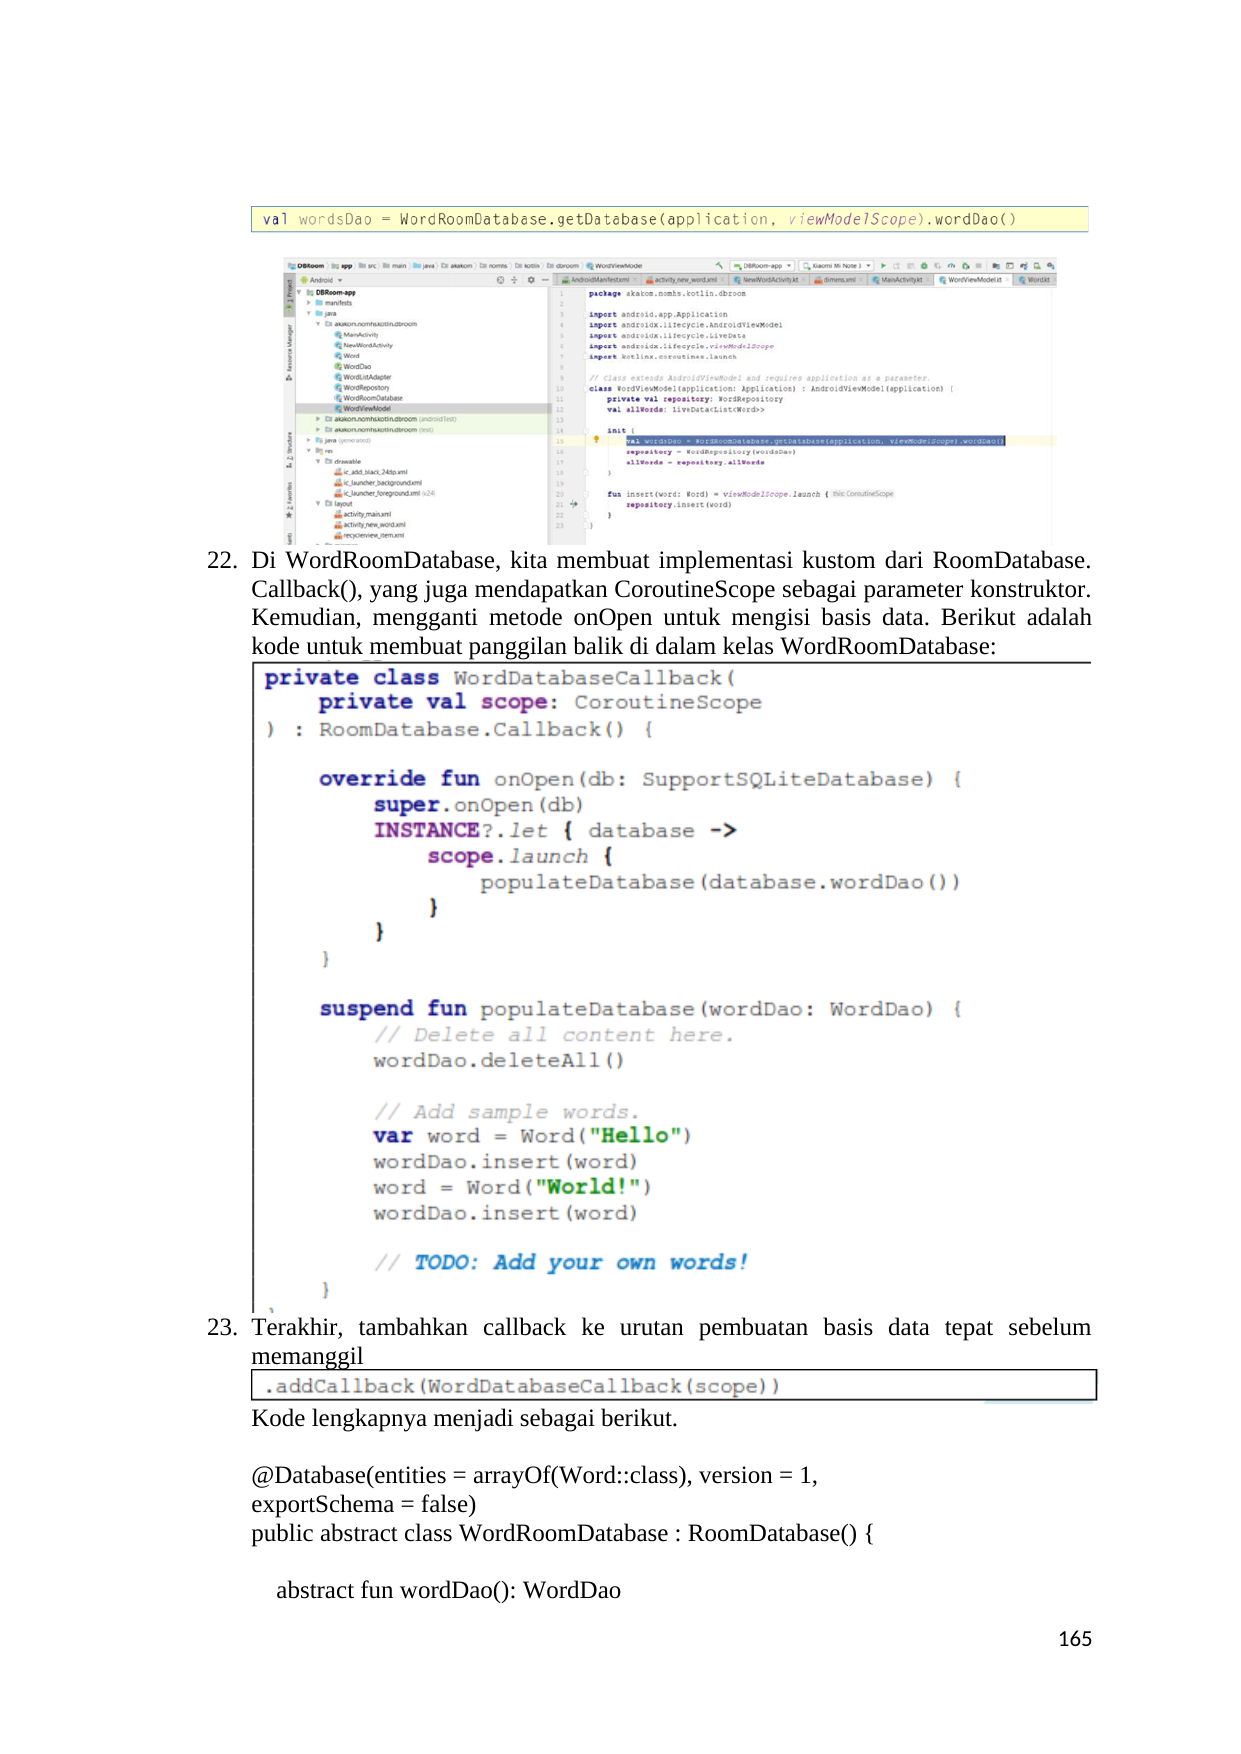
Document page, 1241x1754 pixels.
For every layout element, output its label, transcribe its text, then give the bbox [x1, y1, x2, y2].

list Di WordRoomDatabase, kita membuat implementasi kustom dari RoomDatabase. Callback(), yang juga mendapatkan CoroutineScope sebagai parameter konstruktor. Kemudian, mengganti metode onOpen untuk mengisi basis data. Berikut adalah kode untuk membuat panggilan balik di dalam kelas WordRoomDatabase: [207, 545, 1092, 660]
list @Database(entities = arrayOf(Word::class), version = 1, [251, 1461, 1092, 1489]
picture [251, 660, 1091, 1313]
list abstract fun wordDao(): WordDao [251, 1576, 1092, 1604]
list exportSchema = false) [251, 1489, 1092, 1518]
list Terakhir, tambahkan callback ke urutan pembuatan basis data tepat sebelum memanggil [207, 1312, 1092, 1370]
list Kode lengkapnya menjadi sebagai berikut. [251, 1404, 1092, 1432]
picture [251, 206, 1089, 545]
list public abstract class WordRoomDatabase : RoomDatabase() { [251, 1518, 1092, 1547]
picture [251, 1369, 1099, 1404]
